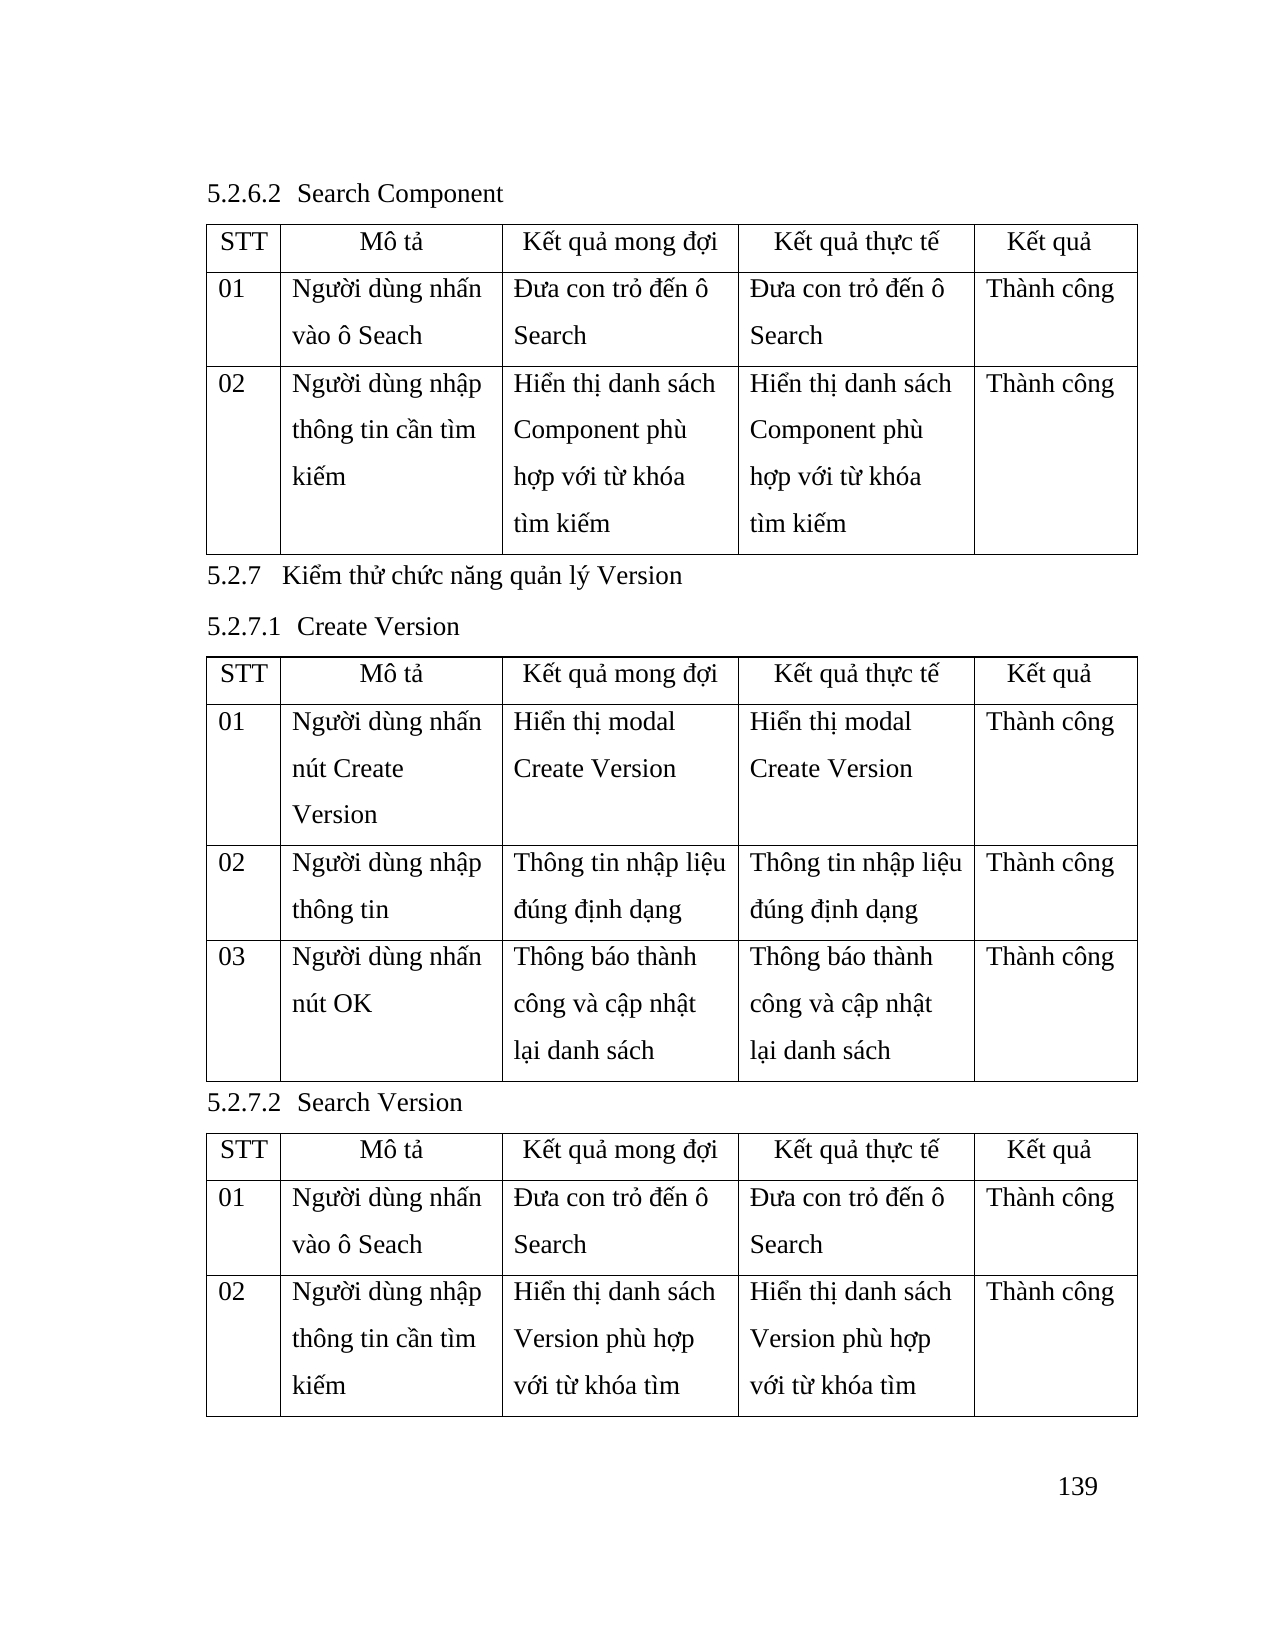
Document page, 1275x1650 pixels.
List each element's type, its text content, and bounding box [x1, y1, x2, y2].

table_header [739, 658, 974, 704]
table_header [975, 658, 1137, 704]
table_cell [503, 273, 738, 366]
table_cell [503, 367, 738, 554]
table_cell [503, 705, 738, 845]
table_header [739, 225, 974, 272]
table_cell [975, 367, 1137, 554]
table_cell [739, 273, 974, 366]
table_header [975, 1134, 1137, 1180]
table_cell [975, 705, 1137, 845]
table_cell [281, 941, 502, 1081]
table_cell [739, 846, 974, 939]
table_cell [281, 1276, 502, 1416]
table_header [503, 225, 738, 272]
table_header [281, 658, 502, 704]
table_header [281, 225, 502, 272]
subtitle Kiểm thử chức năng quản lý Version [207, 559, 1098, 590]
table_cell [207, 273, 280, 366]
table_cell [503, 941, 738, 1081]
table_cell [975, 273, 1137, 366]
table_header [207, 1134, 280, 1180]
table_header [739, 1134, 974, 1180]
subtitle Search Component [207, 177, 1098, 208]
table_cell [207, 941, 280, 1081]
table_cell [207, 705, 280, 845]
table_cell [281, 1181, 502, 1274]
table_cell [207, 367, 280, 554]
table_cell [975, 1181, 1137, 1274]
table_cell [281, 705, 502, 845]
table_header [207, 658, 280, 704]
subtitle Search Version [207, 1086, 1098, 1117]
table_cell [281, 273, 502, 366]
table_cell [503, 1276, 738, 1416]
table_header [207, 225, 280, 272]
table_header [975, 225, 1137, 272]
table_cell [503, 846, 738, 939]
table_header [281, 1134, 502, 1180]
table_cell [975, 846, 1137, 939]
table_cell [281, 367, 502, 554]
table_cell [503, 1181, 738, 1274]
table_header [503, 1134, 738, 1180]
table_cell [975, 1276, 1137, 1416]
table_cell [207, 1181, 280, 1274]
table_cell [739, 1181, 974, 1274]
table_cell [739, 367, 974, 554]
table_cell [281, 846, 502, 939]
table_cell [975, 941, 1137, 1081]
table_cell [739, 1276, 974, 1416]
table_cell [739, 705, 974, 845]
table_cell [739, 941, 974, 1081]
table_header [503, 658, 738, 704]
subtitle Create Version [207, 610, 1098, 641]
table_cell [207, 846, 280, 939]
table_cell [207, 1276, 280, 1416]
